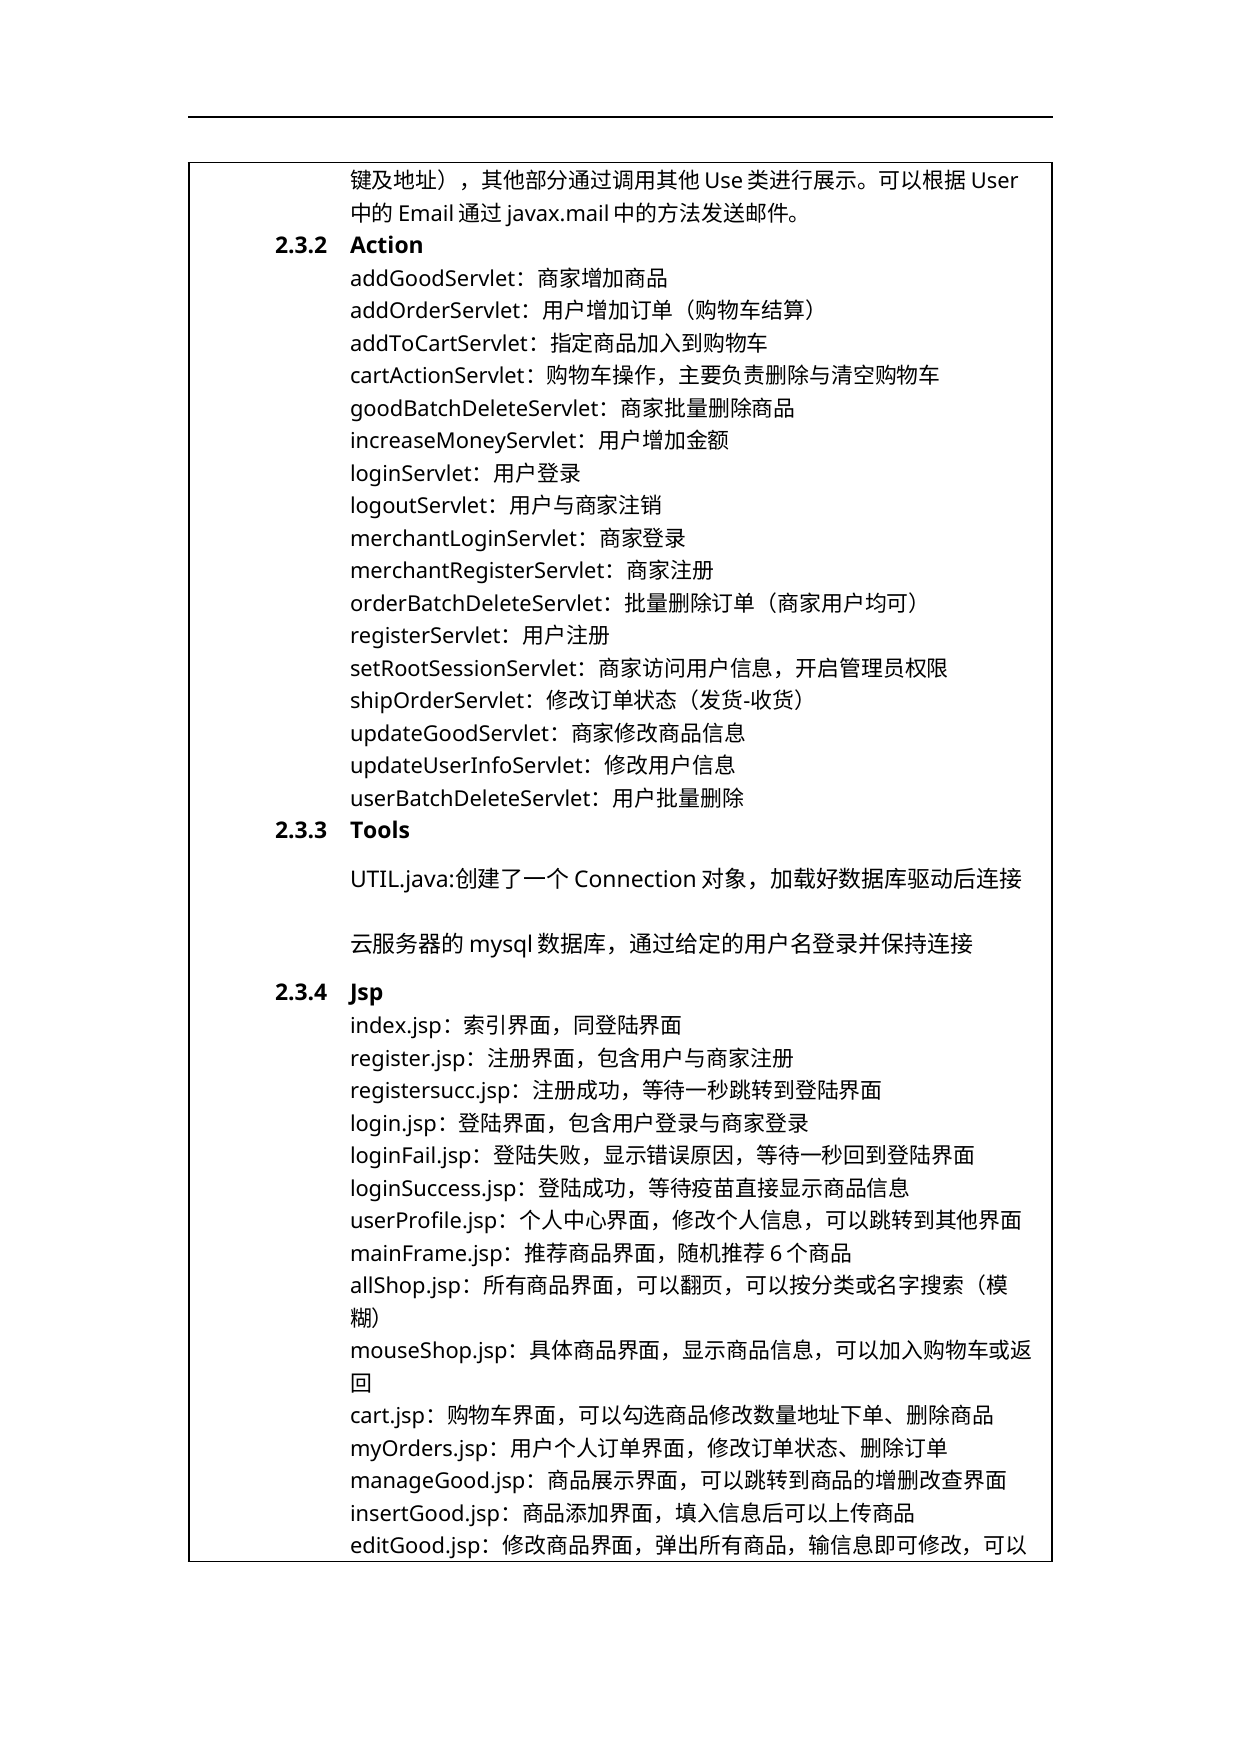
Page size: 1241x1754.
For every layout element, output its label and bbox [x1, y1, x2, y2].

table_cell [190, 163, 1051, 1561]
